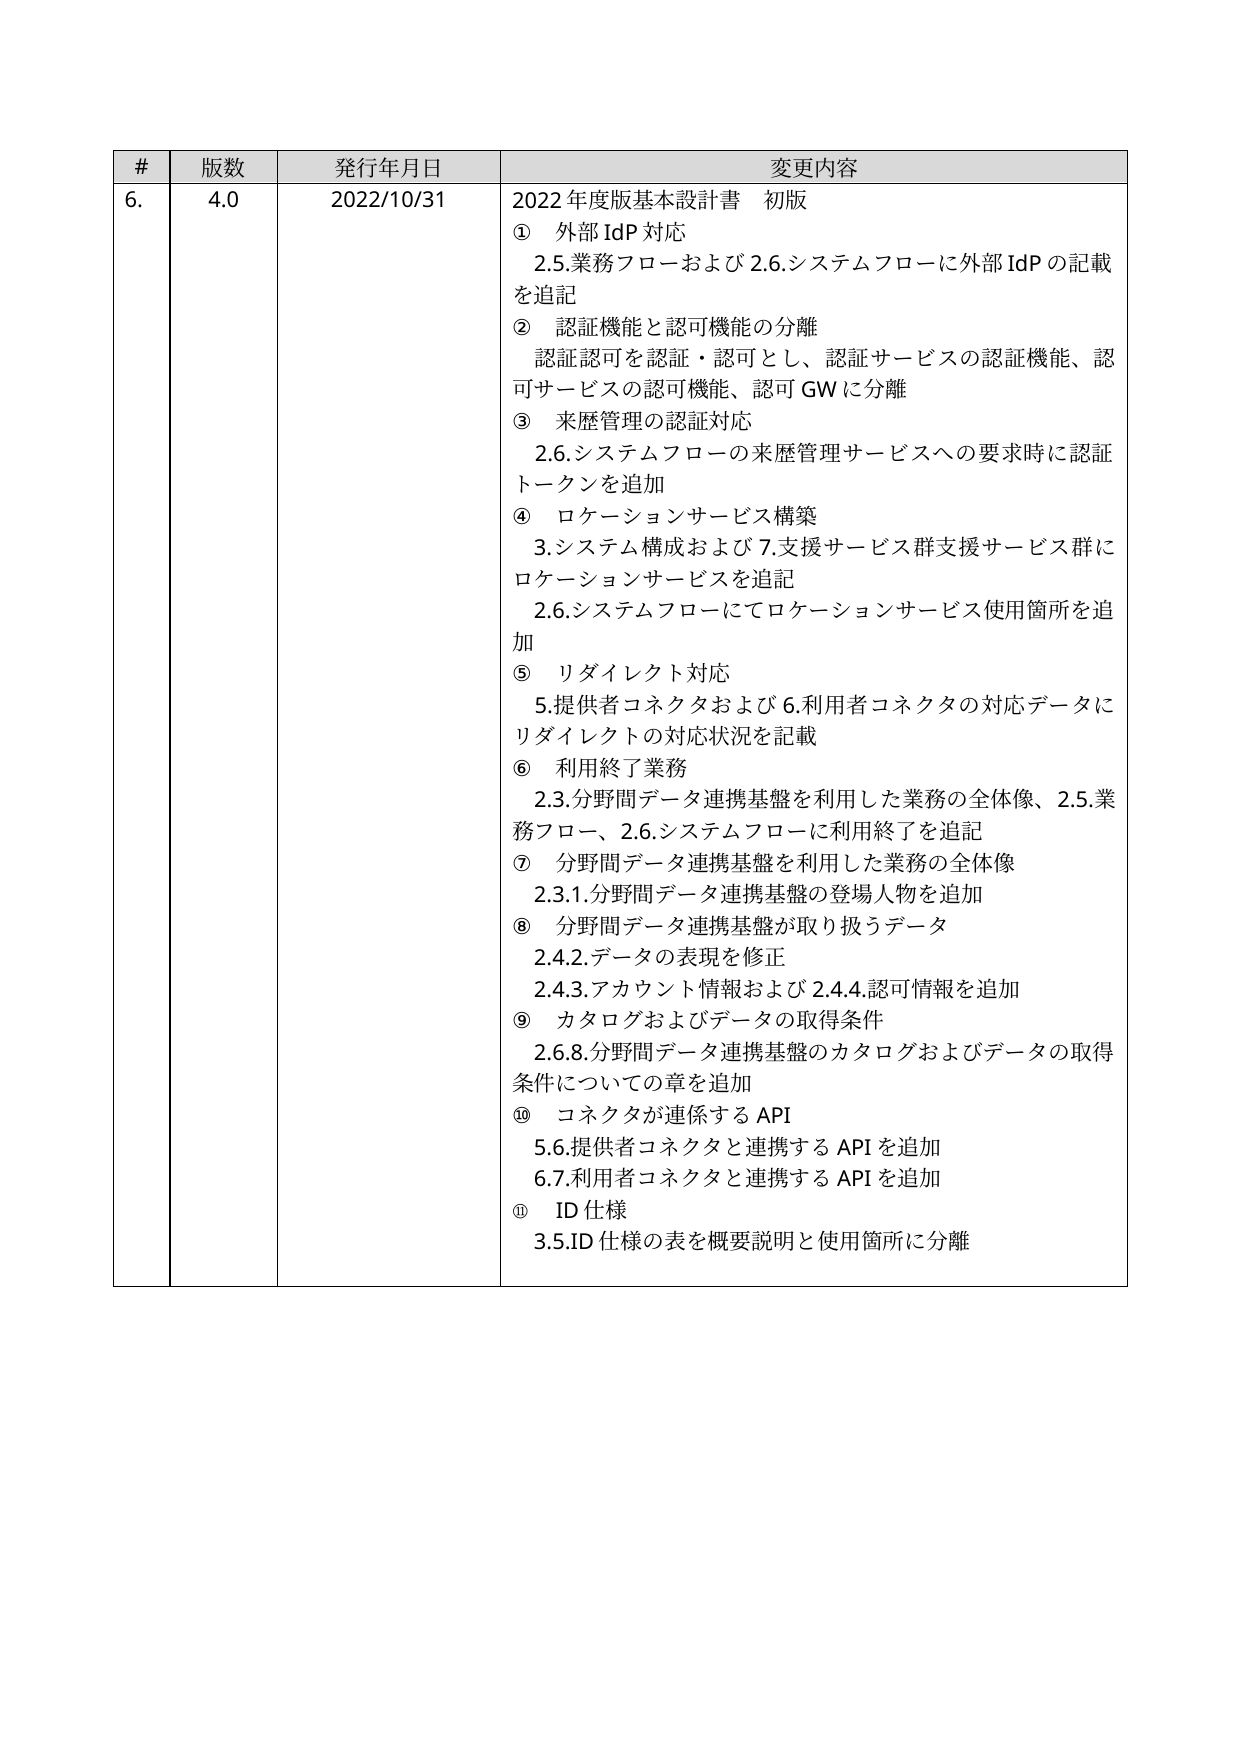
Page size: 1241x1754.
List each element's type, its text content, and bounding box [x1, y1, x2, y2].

table_header # [114, 151, 169, 182]
table_cell [114, 184, 169, 1286]
table_cell 2022年度版基本設計書 初版 外部IdP対応 2.5.業務フローおよび2.6.システムフローに外部IdPの記載を追記 認証機能と認可機能の分離 認証認可を認証・認可とし、認証サービスの認証機能、認可サービスの認可機能、認可GWに分離 来歴管理の認証対応 2.6.システムフローの来歴管理サービスへの要求時に認証トークンを追加 ロケーションサービス構築 3.システム構成および7.支援サービス群支援サービス群にロケーションサービスを追記 2.6.システムフローにてロケーションサービス使用箇所を追加 リダイレクト対応 5.提供者コネクタおよび6.利用者コネクタの対応データにリダイレクトの対応状況を記載 利用終了業務 2.3.分野間データ連携基盤を利用した業務の全体像、2.5.業務フロー、2.6.システムフローに利用終了を追記 分野間データ連携基盤を利用した業務の全体像 2.3.1.分野間データ連携基盤の登場人物を追加 分野間データ連携基盤が取り扱うデータ 2.4.2.データの表現を修正 2.4.3.アカウント情報および2.4.4.認可情報を追加 カタログおよびデータの取得条件 2.6.8.分野間データ連携基盤のカタログおよびデータの取得条件についての章を追加 コネクタが連係するAPI 5.6.提供者コネクタと連携するAPIを追加 6.7.利用者コネクタと連携するAPIを追加 ID仕様 3.5.ID仕様の表を概要説明と使用箇所に分離 [501, 184, 1127, 1286]
table_cell 4.0 [171, 184, 277, 1286]
table_header 版数 [171, 151, 277, 182]
table_cell 2022/10/31 [278, 184, 500, 1286]
table_header 発行年月日 [278, 151, 500, 182]
table_header 変更内容 [501, 151, 1127, 182]
